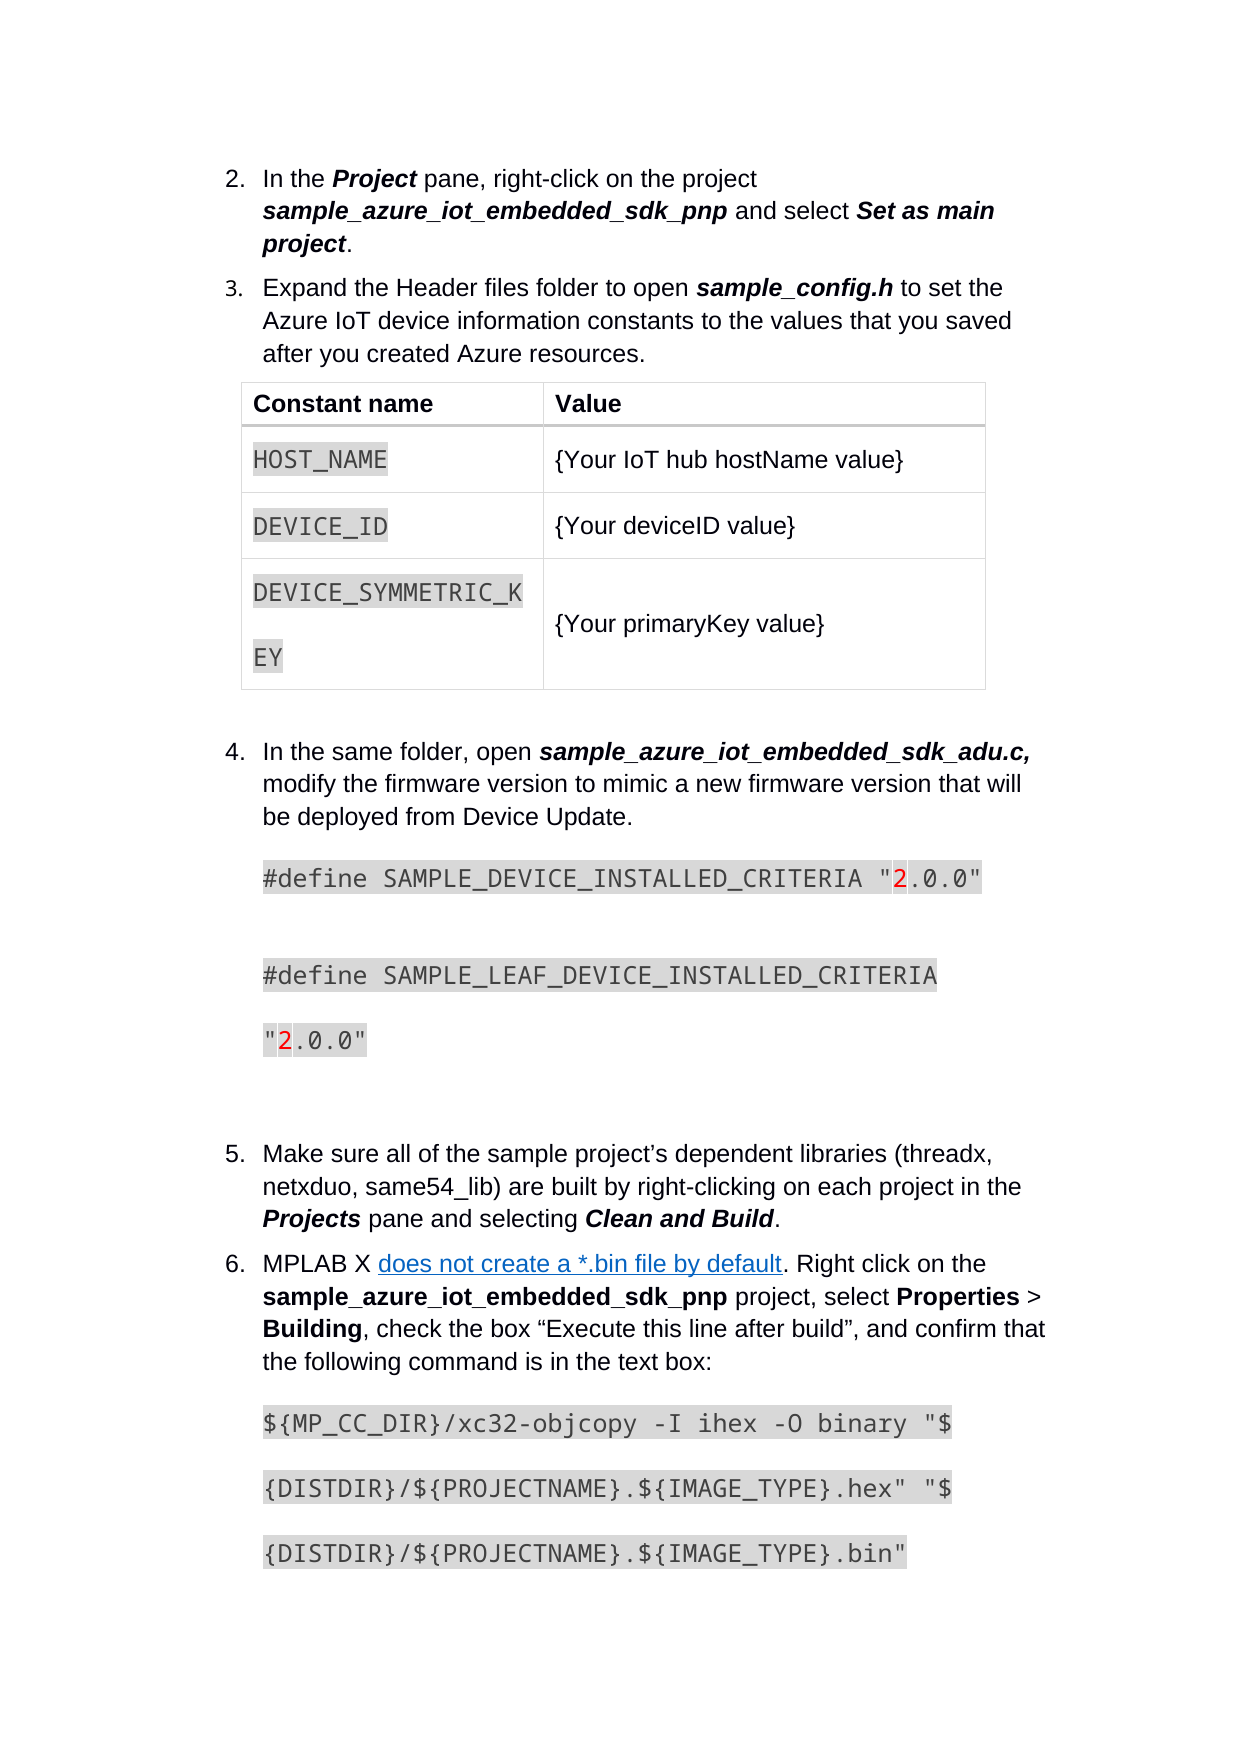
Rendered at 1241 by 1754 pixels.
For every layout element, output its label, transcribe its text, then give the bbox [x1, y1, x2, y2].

list Make sure all of the sample project’s dependent libraries (threadx, netxduo, same54_lib) are built by right-clicking on each project in the Projects pane and selecting Clean and Build. [225, 1137, 1053, 1235]
list In the same folder, open sample_azure_iot_embedded_sdk_adu.c, modify the firmware version to mimic a new firmware version that will be deployed from Device Update. [225, 735, 1053, 832]
table_header Value [544, 383, 985, 423]
table_header Constant name [242, 383, 543, 423]
list In the Project pane, right-click on the project sample_azure_iot_embedded_sdk_pnp and select Set as main project. [225, 162, 1053, 259]
table_cell {Your primaryKey value} [544, 559, 985, 689]
table_cell DEVICE_SYMMETRIC_KEY [242, 559, 543, 689]
text #define SAMPLE_LEAF_DEVICE_INSTALLED_CRITERIA "2.0.0" [262, 942, 1053, 1072]
text ${MP_CC_DIR}/xc32-objcopy -I ihex -O binary "${DISTDIR}/${PROJECTNAME}.${IMAGE_TYPE}.hex" "${DISTDIR}/${PROJECTNAME}.${IMAGE_TYPE}.bin" [262, 1390, 1053, 1585]
table_cell {Your IoT hub hostName value} [544, 427, 985, 492]
list Expand the Header files folder to open sample_config.h to set the Azure IoT device information constants to the values that you saved after you created Azure resources. [225, 272, 1053, 369]
table_cell HOST_NAME [242, 427, 543, 492]
table_cell DEVICE_ID [242, 493, 543, 558]
list MPLAB X does not create a *.bin file by default. Right click on the sample_azure_iot_embedded_sdk_pnp project, select Properties > Building, check the box “Execute this line after build”, and confirm that the following command is in the text box: [225, 1247, 1053, 1377]
text #define SAMPLE_DEVICE_INSTALLED_CRITERIA "2.0.0" [262, 845, 1053, 910]
table_cell {Your deviceID value} [544, 493, 985, 558]
